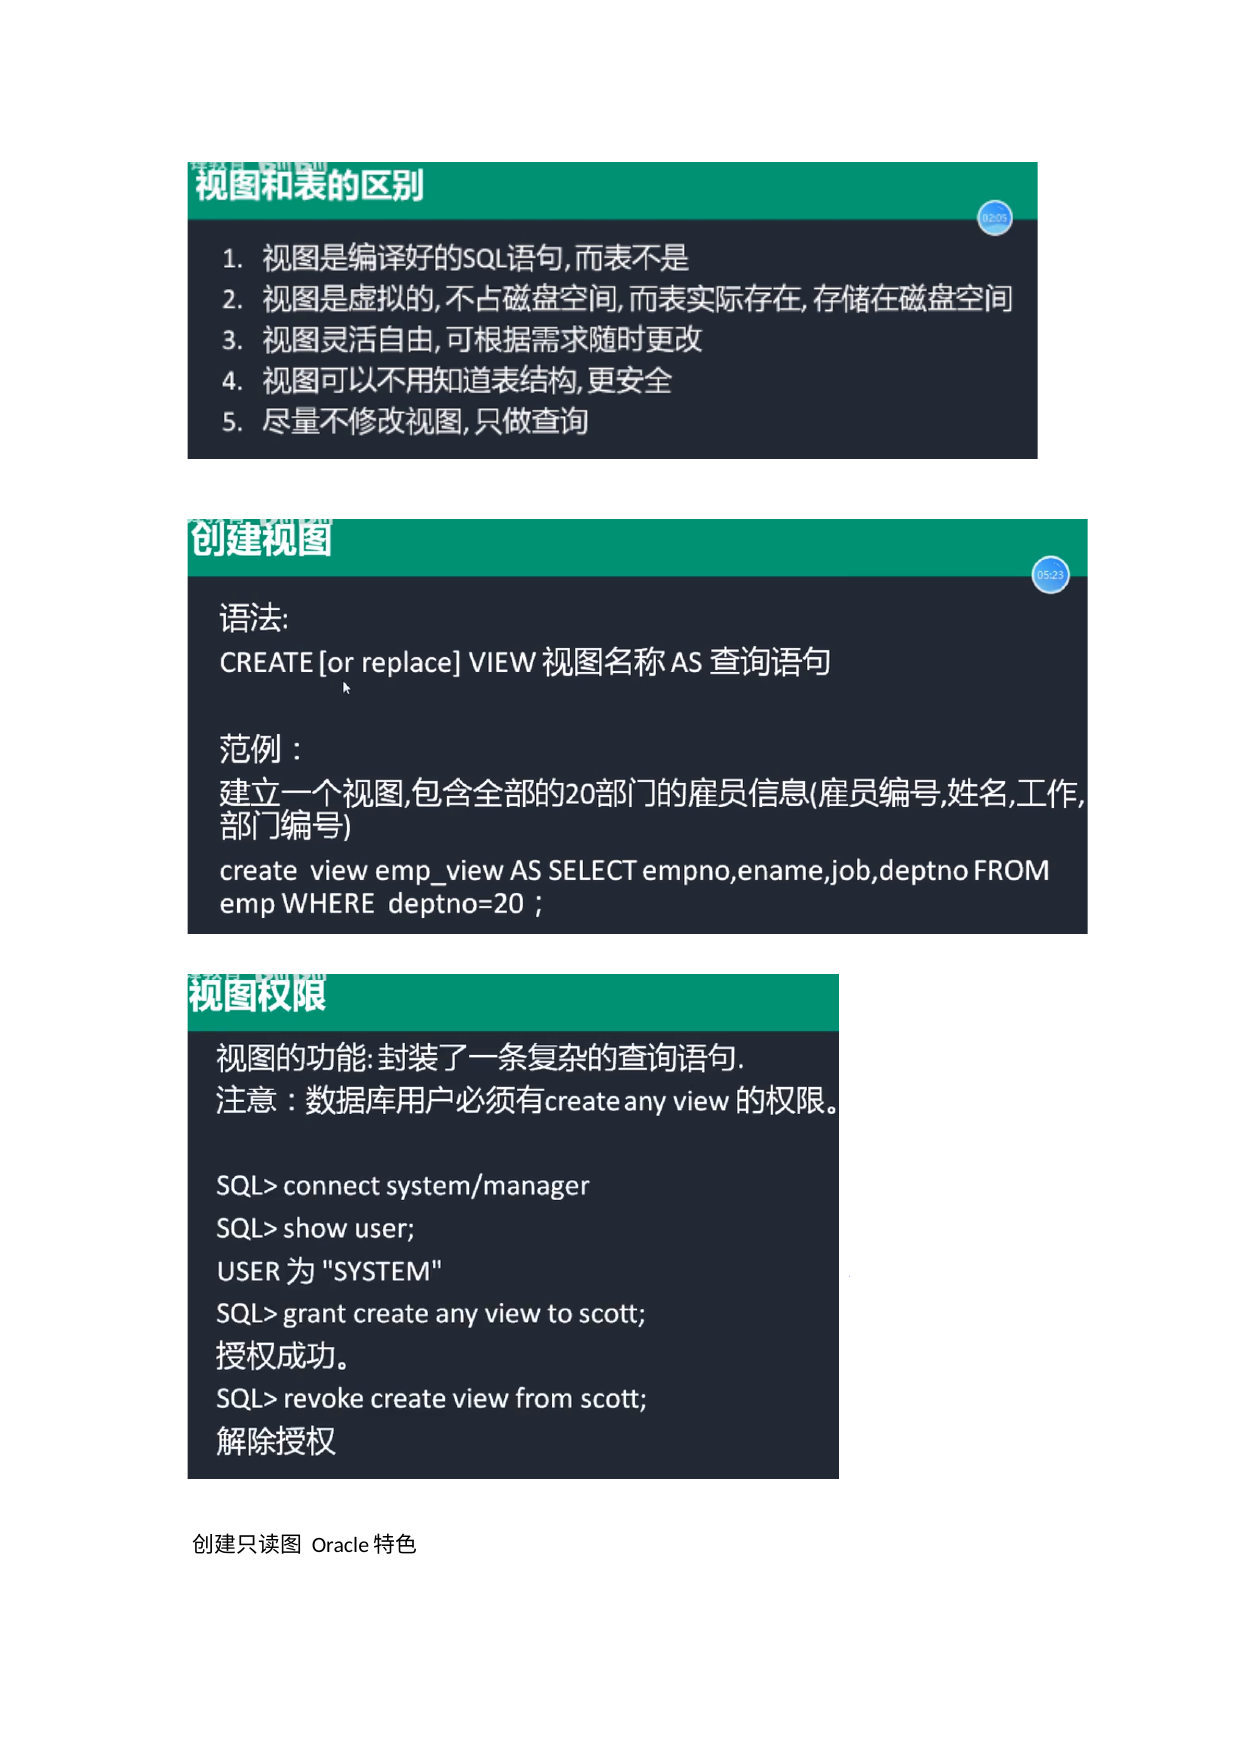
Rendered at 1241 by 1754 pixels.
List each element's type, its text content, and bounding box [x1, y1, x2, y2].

picture [187, 519, 1088, 934]
picture [187, 974, 850, 1479]
picture [187, 162, 1038, 459]
text 创建只读图 Oracle特色 [187, 1527, 1053, 1559]
